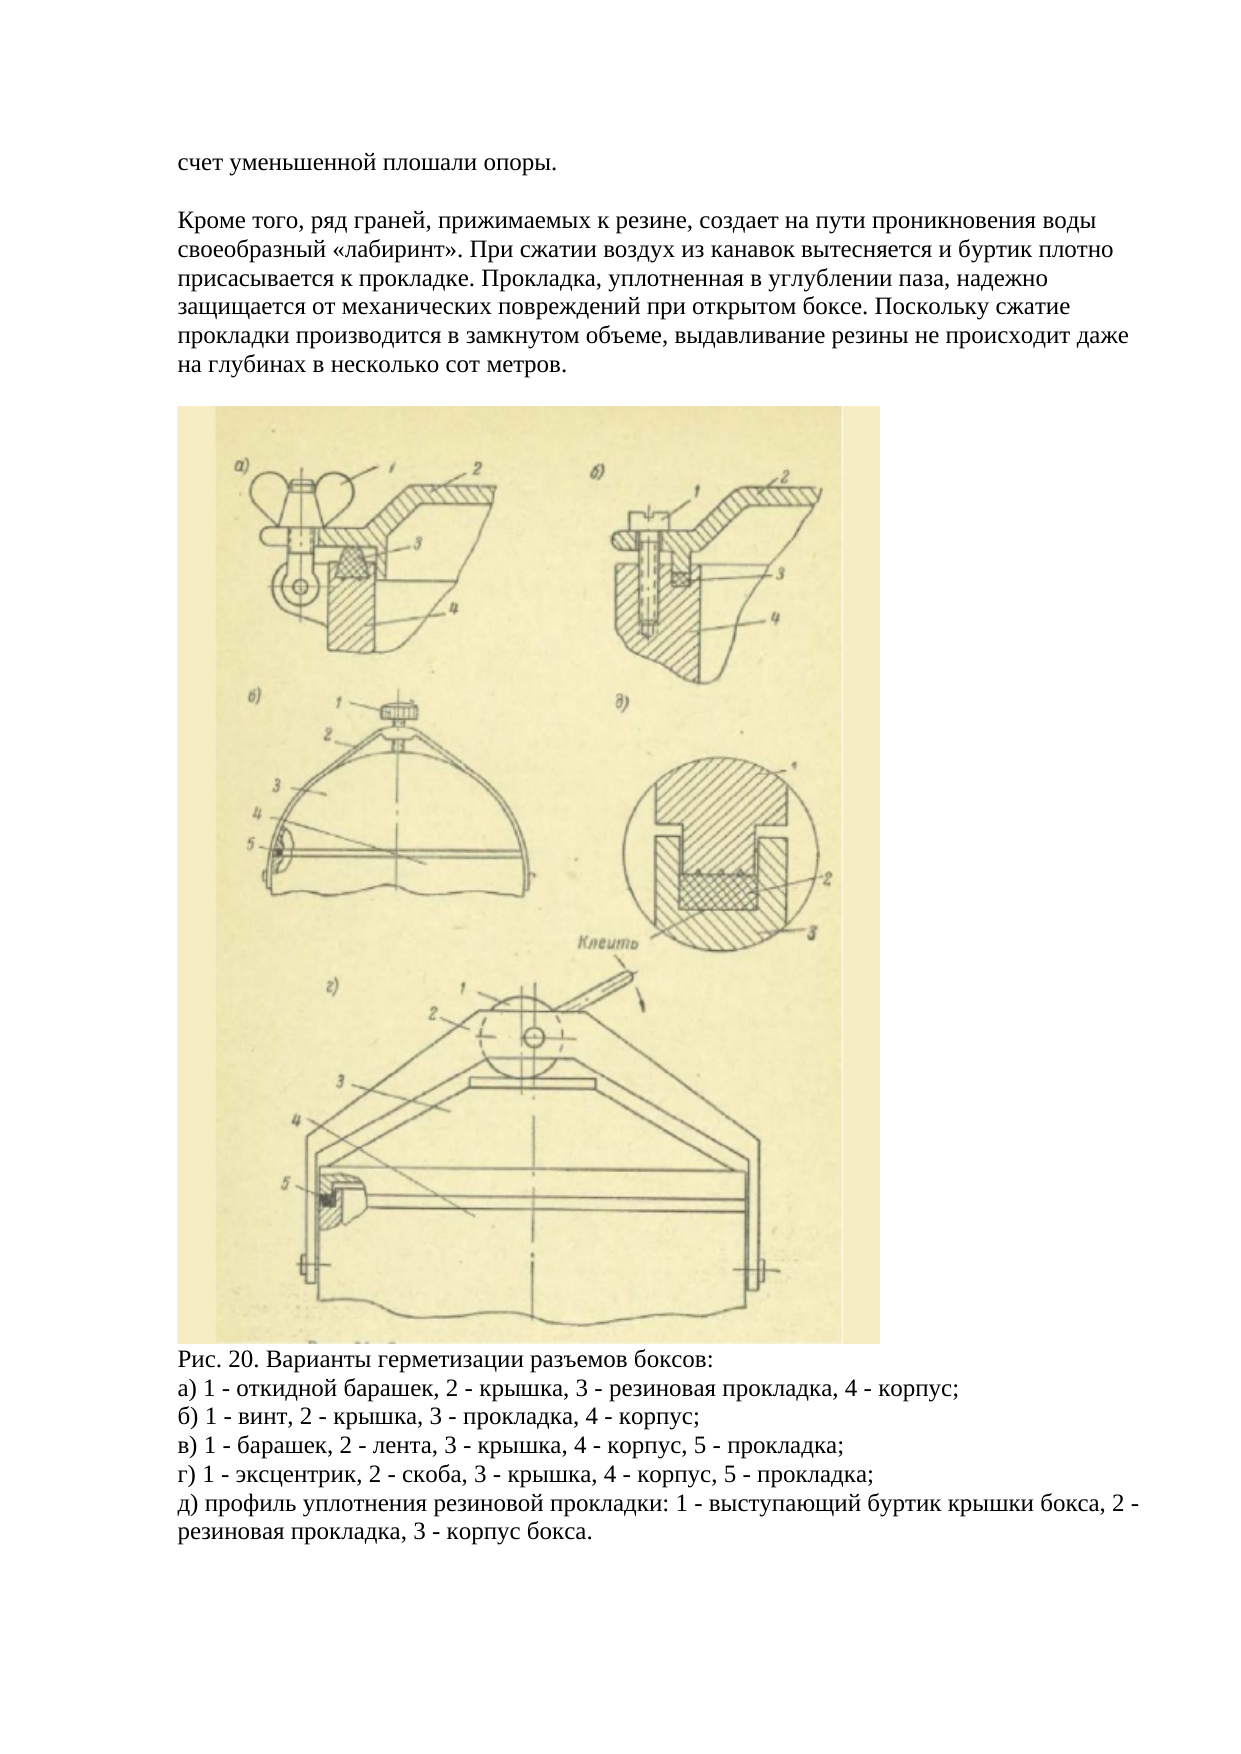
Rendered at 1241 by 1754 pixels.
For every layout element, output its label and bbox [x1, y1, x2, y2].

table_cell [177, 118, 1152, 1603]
picture [177, 406, 881, 1344]
